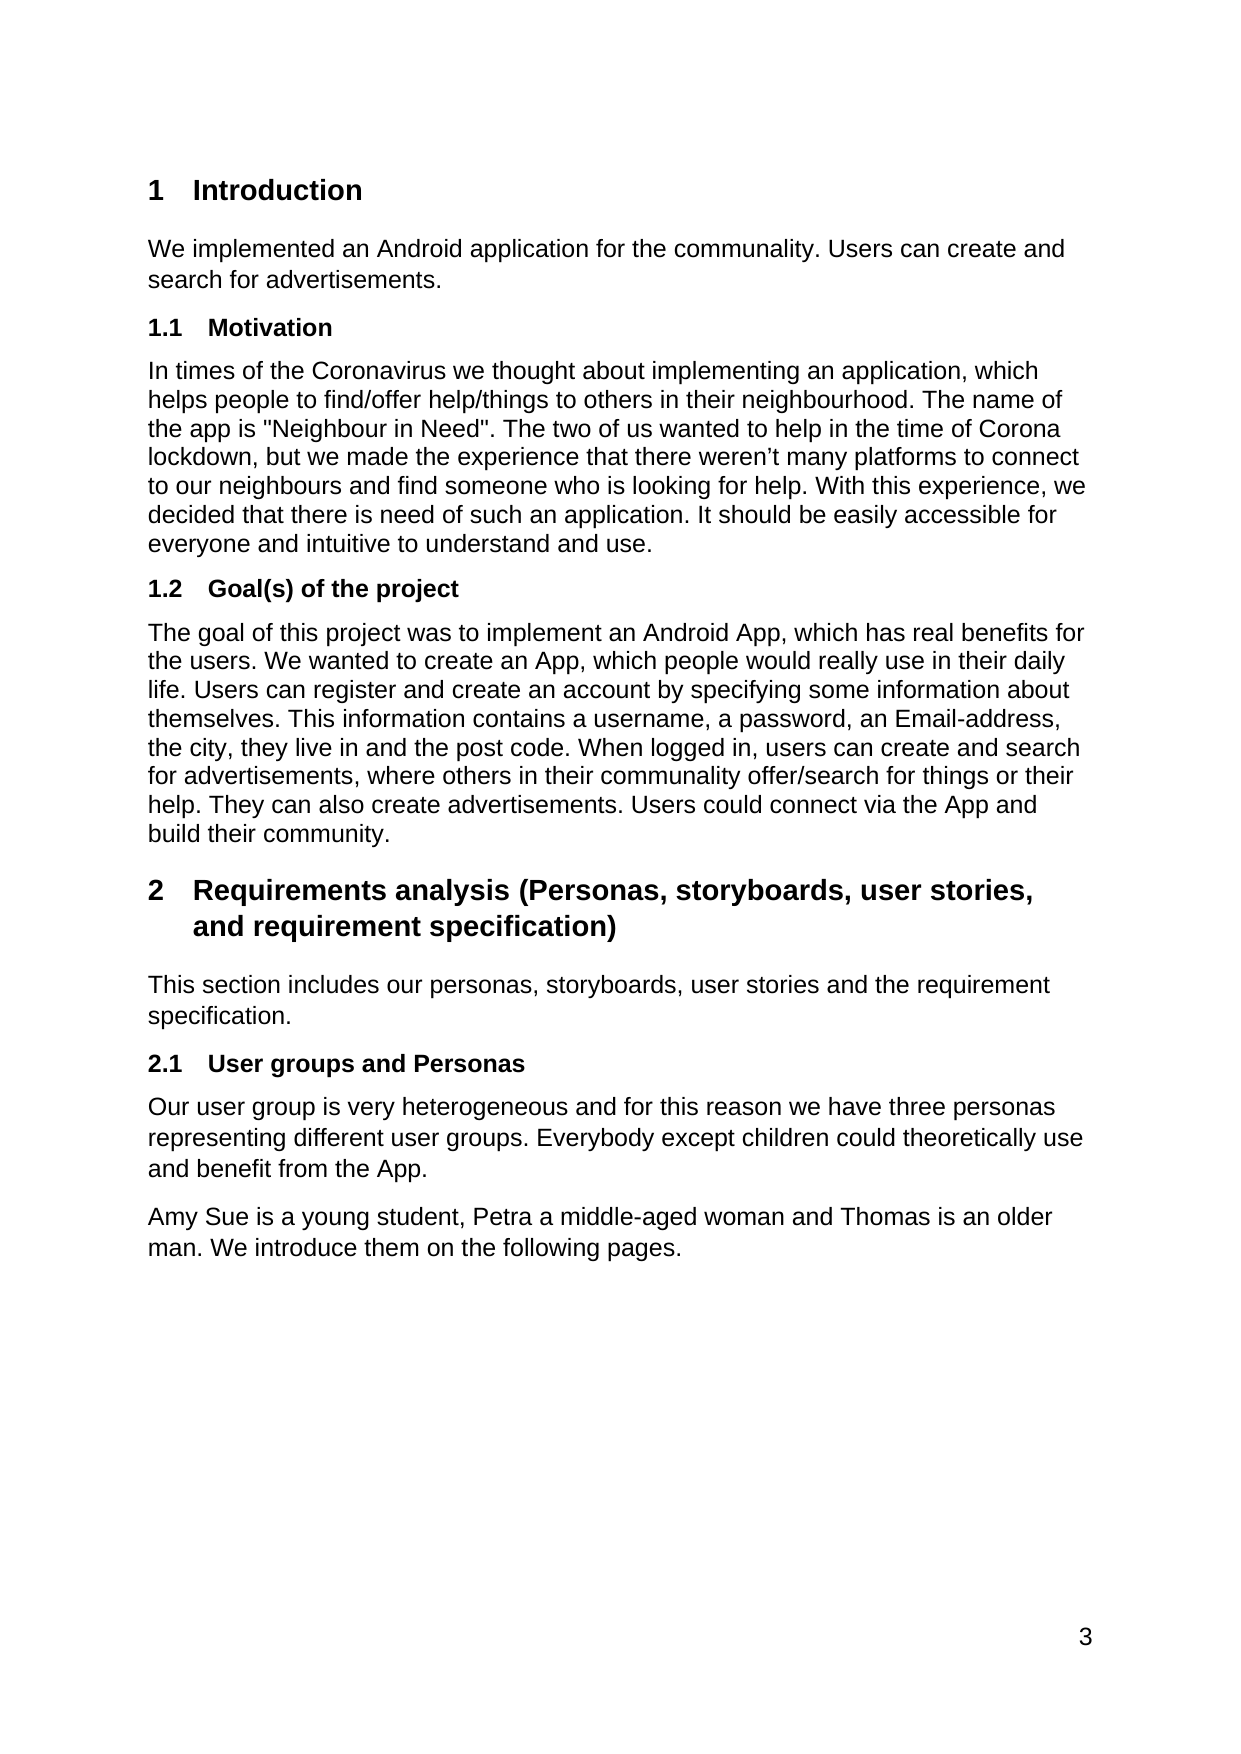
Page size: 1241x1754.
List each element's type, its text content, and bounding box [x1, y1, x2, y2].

text Our user group is very heterogeneous and for this reason we have three personas representing different user groups. Everybody except children could theoretically use and benefit from the App. [148, 1092, 1093, 1183]
subtitle Introduction [148, 173, 1093, 206]
subtitle User groups and Personas [148, 1048, 1093, 1077]
subtitle Requirements analysis (Personas, storyboards, user stories, and requirement specification) [148, 872, 1093, 942]
subtitle Motivation [148, 312, 1093, 341]
text Amy Sue is a young student, Petra a middle-aged woman and Thomas is an older man. We introduce them on the following pages. [148, 1202, 1093, 1329]
subtitle Goal(s) of the project [148, 574, 1093, 603]
text The goal of this project was to implement an Android App, which has real benefits for the users. We wanted to create an App, which people would really use in their daily life. Users can register and create an account by specifying some information about themselves. This information contains a username, a password, an Email-address, the city, they live in and the post code. When logged in, users can create and search for advertisements, where others in their communality offer/search for things or their help. They can also create advertisements. Users could connect via the App and build their community. [148, 617, 1093, 847]
text In times of the Coronavirus we thought about implementing an application, which helps people to find/offer help/things to others in their neighbourhood. The name of the app is "Neighbour in Need". The two of us wanted to help in the time of Corona lockdown, but we made the experience that there weren’t many platforms to connect to our neighbours and find someone who is looking for help. With this experience, we decided that there is need of such an application. It should be easily accessible for everyone and intuitive to understand and use. [148, 356, 1093, 557]
text This section includes our personas, storyboards, user stories and the requirement specification. [148, 970, 1093, 1029]
text We implemented an Android application for the communality. Users can create and search for advertisements. [148, 234, 1093, 293]
